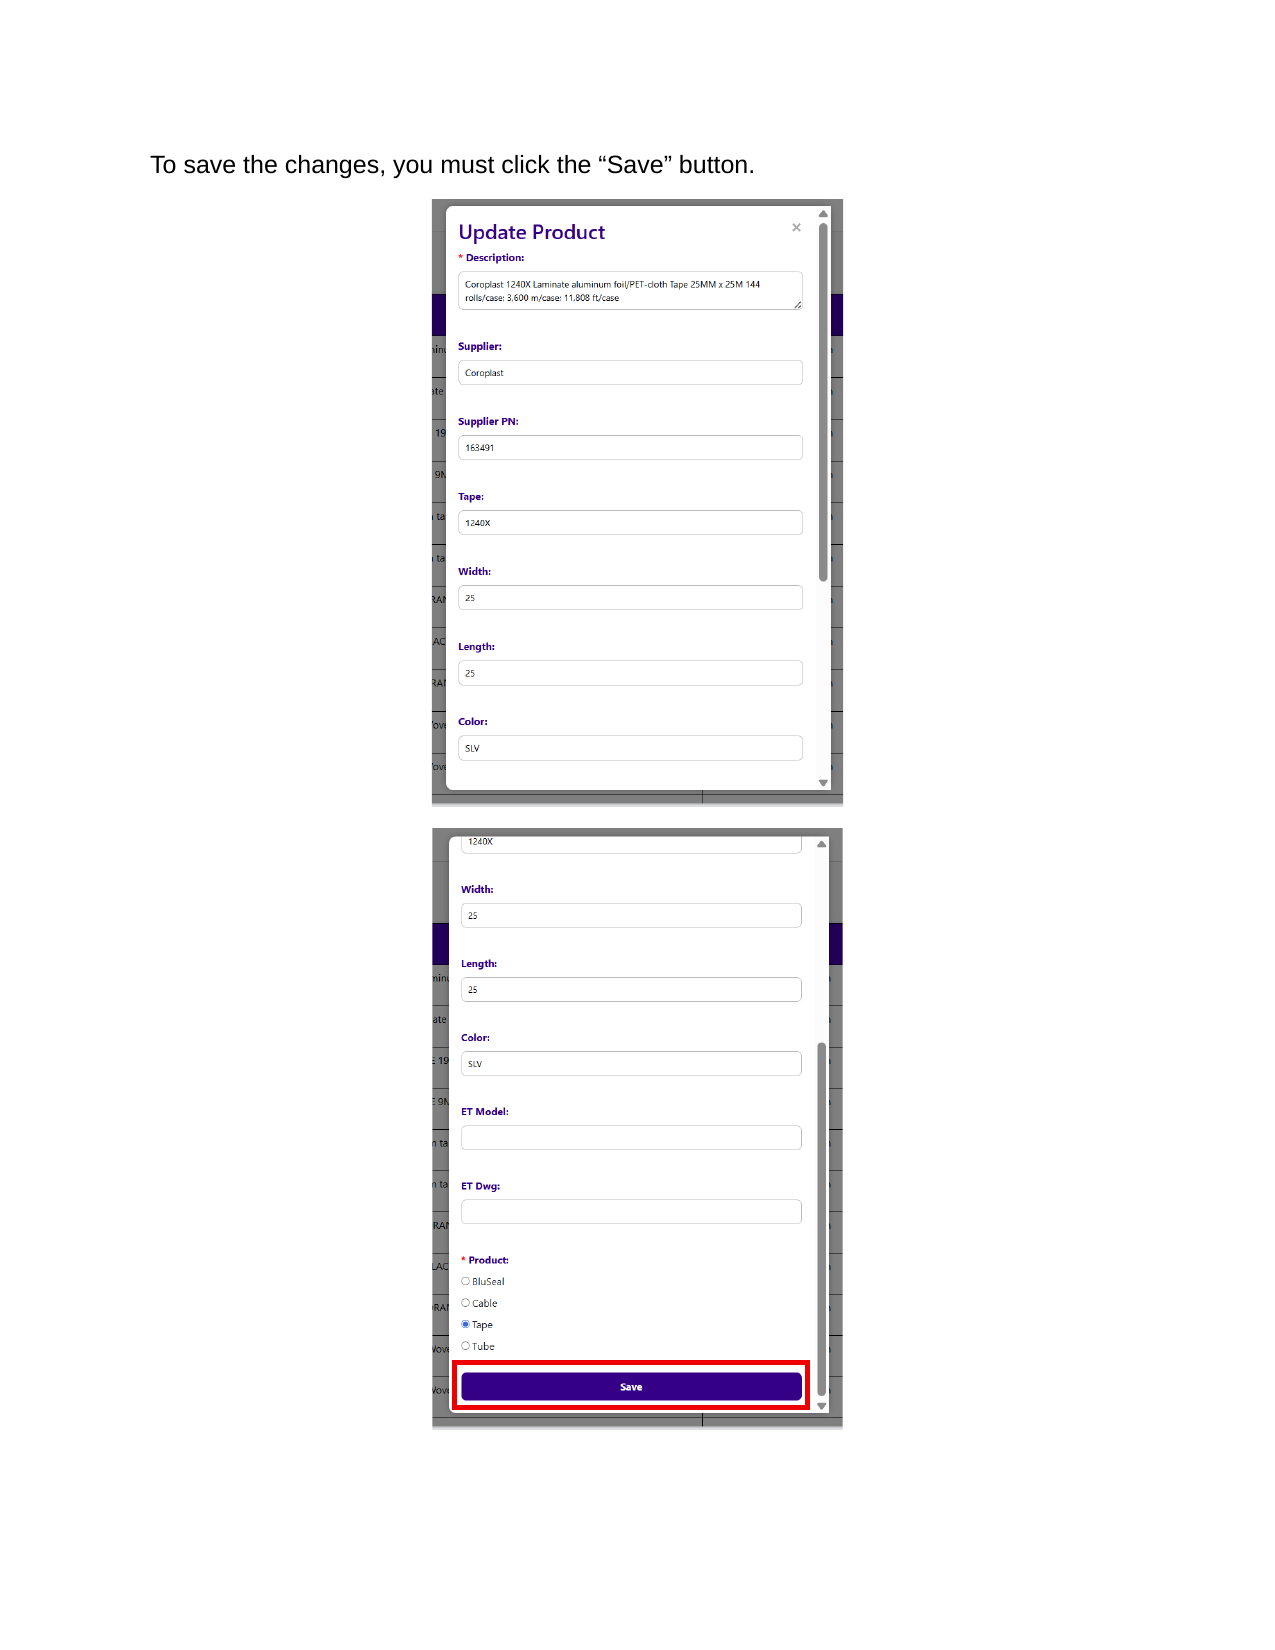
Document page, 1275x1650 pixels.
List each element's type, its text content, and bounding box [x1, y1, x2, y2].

text To save the changes, you must click the “Save” button. [150, 150, 1125, 179]
picture [431, 199, 844, 807]
picture [432, 828, 843, 1430]
